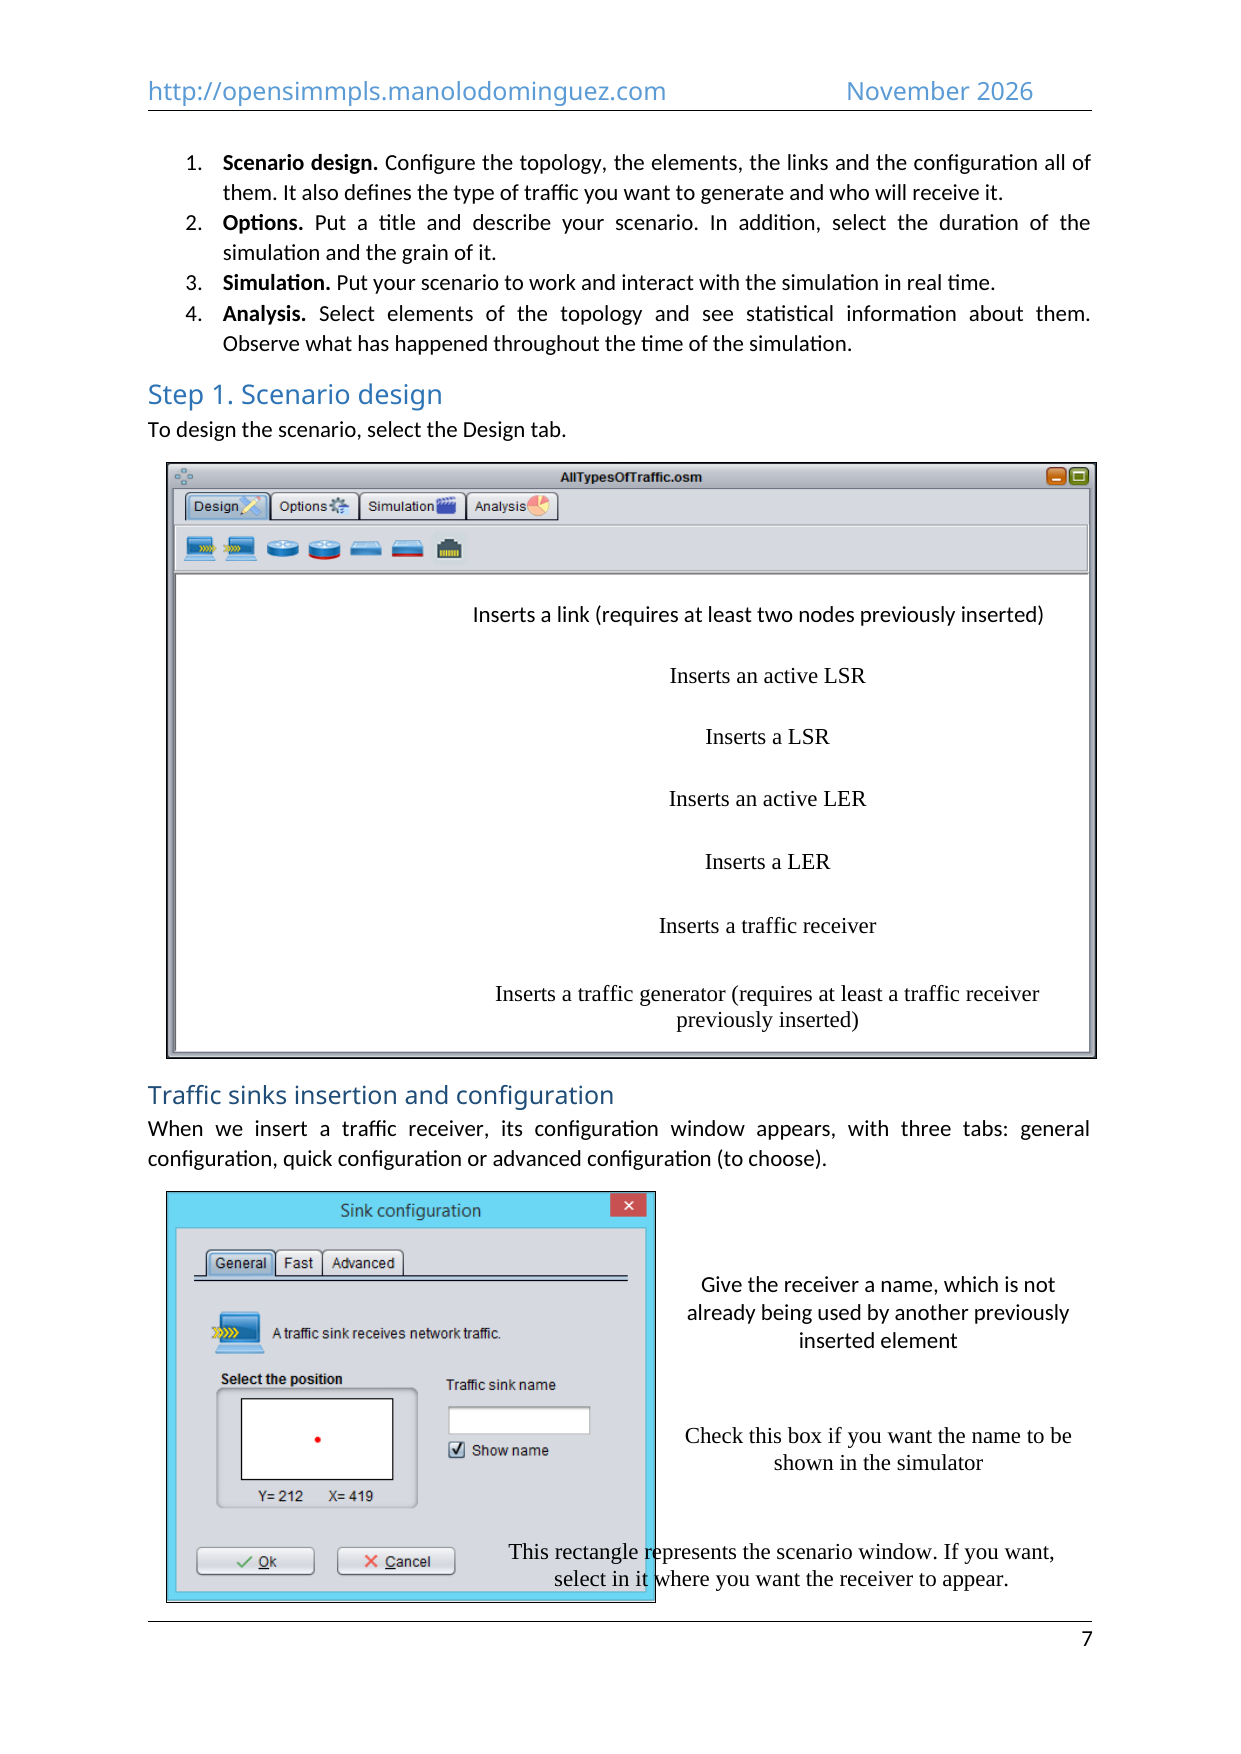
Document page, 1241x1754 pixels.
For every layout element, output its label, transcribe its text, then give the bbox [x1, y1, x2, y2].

text When we insert a traffic receiver, its configuration window appears, with three tabs: general configuration, quick configuration or advanced configuration (to choose). [148, 1114, 1092, 1172]
picture [167, 1192, 655, 1602]
text To design the scenario, select the Design tab. [148, 416, 1092, 444]
picture [167, 463, 1096, 1058]
list Simulation. Put your scenario to work and interact with the simulation in real time. [185, 268, 1092, 297]
subtitle Step 1. Scenario design [148, 376, 1092, 413]
subtitle Traffic sinks insertion and configuration [148, 1077, 1092, 1111]
list Scenario design. Configure the topology, the elements, the links and the configuration all of them. It also defines the type of traffic you want to generate and who will receive it. [185, 148, 1092, 206]
list Options. Put a title and describe your scenario. In addition, select the duration of the simulation and the grain of it. [185, 208, 1092, 266]
list Analysis. Select elements of the topology and see statistical information about them. Observe what has happened throughout the time of the simulation. [185, 299, 1092, 357]
